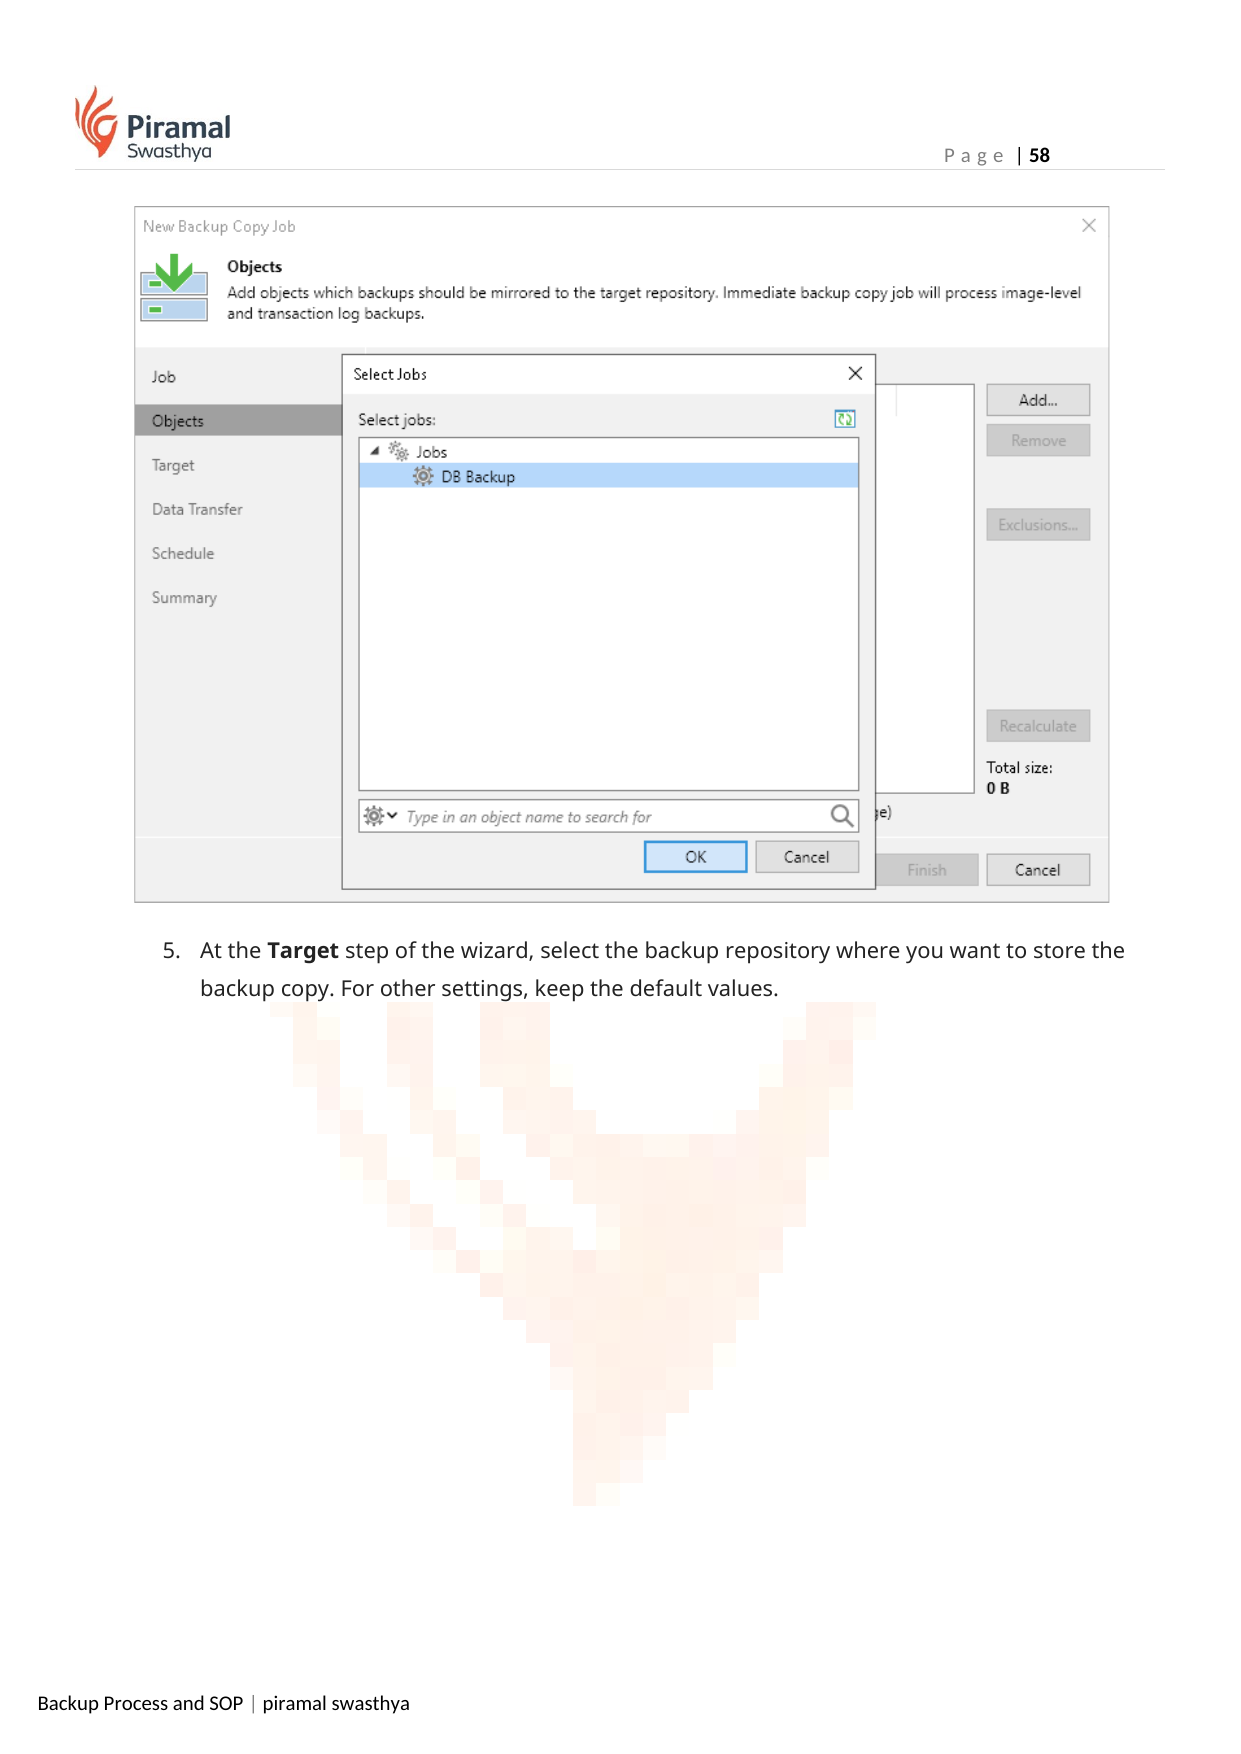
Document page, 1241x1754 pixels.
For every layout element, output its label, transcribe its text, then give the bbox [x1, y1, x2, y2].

list At the Target step of the wizard, select the backup repository where you want to store the backup copy. For other settings, keep the default values. [162, 927, 1165, 1002]
picture [134, 206, 1110, 903]
picture [75, 85, 230, 162]
